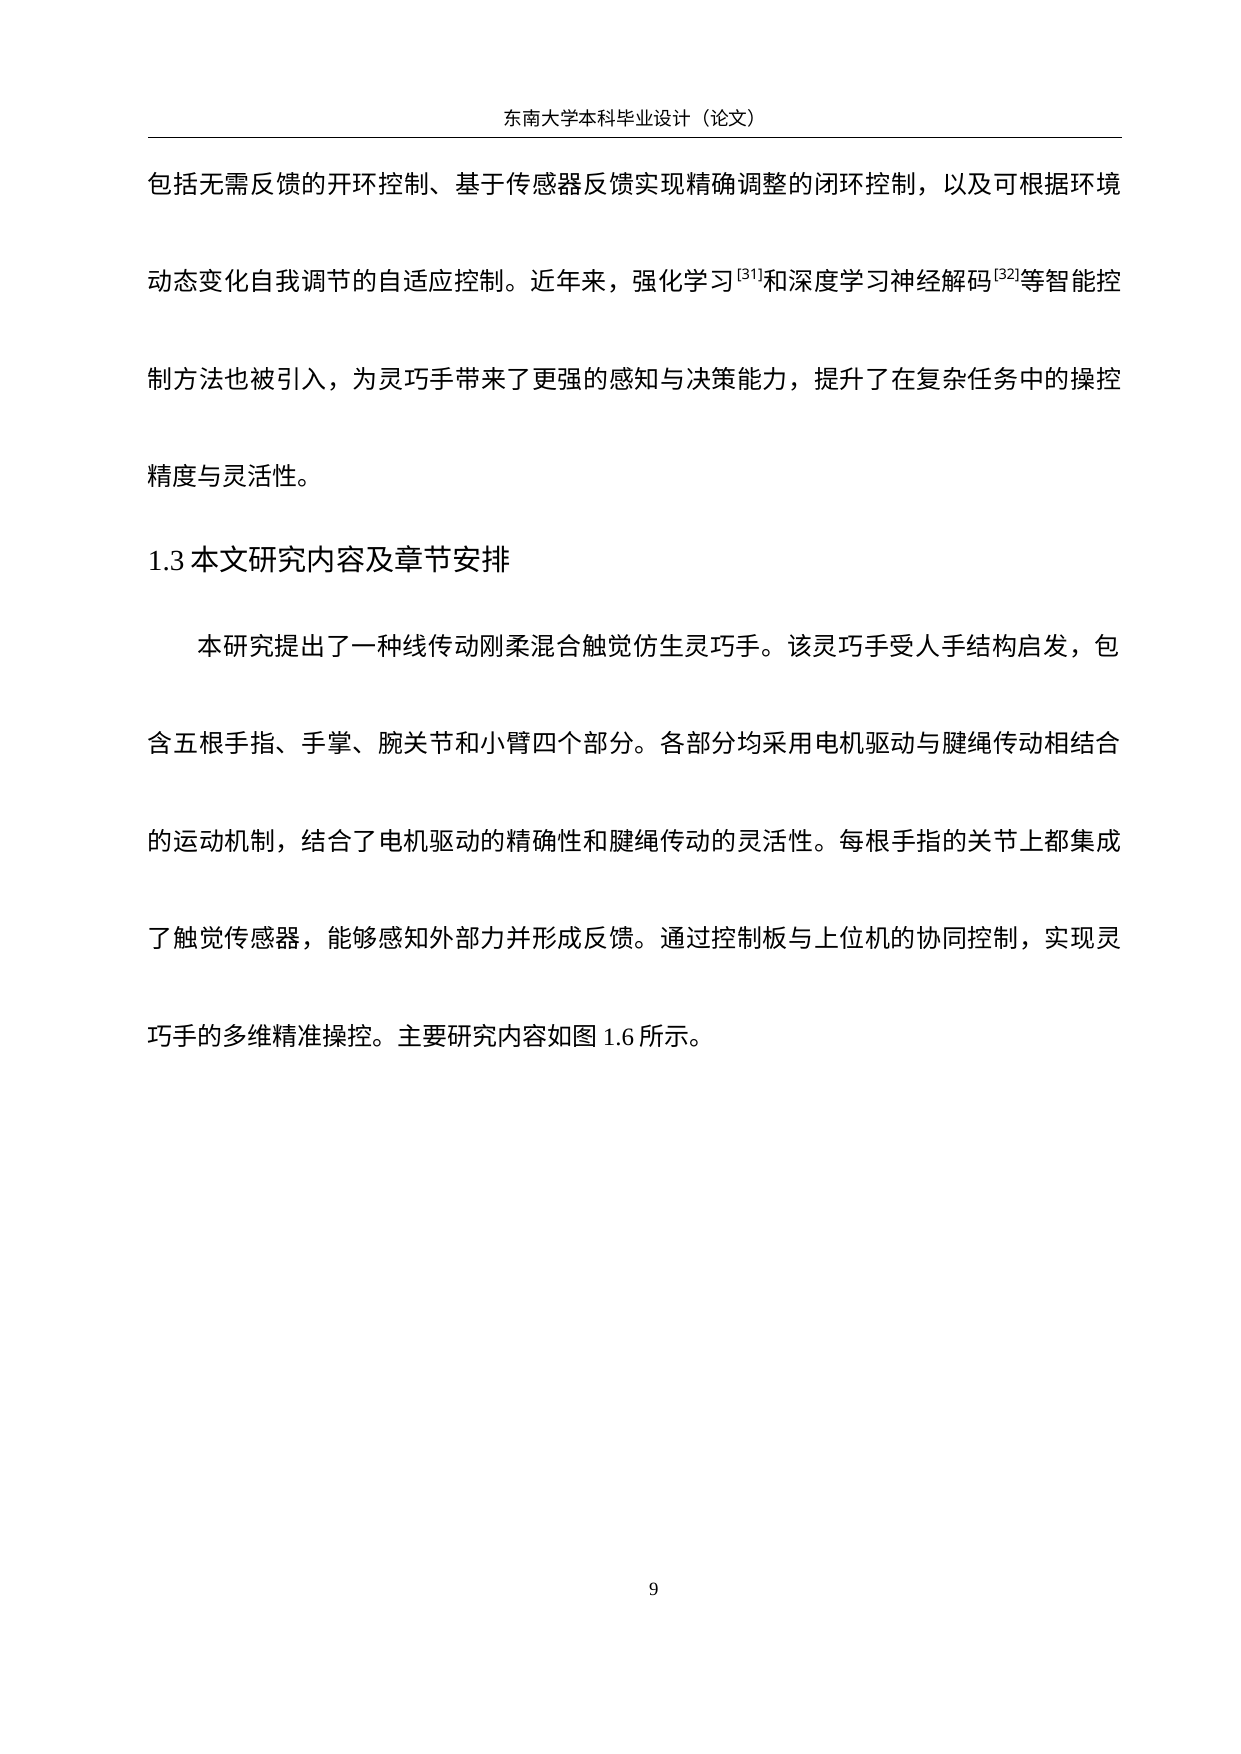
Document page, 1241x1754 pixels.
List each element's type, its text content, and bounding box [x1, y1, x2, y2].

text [148, 150, 1122, 507]
subtitle 1.3本文研究内容及章节安排 [148, 525, 1122, 590]
text 本研究提出了一种线传动刚柔混合触觉仿生灵巧手。该灵巧手受人手结构启发，包含五根手指、手掌、腕关节和小臂四个部分。各部分均采用电机驱动与腱绳传动相结合的运动机制，结合了电机驱动的精确性和腱绳传动的灵活性。每根手指的关节上都集成了触觉传感器，能够感知外部力并形成反馈。通过控制板与上位机的协同控制，实现灵巧手的多维精准操控。主要研究内容如图1.6所示。 [148, 612, 1122, 1067]
